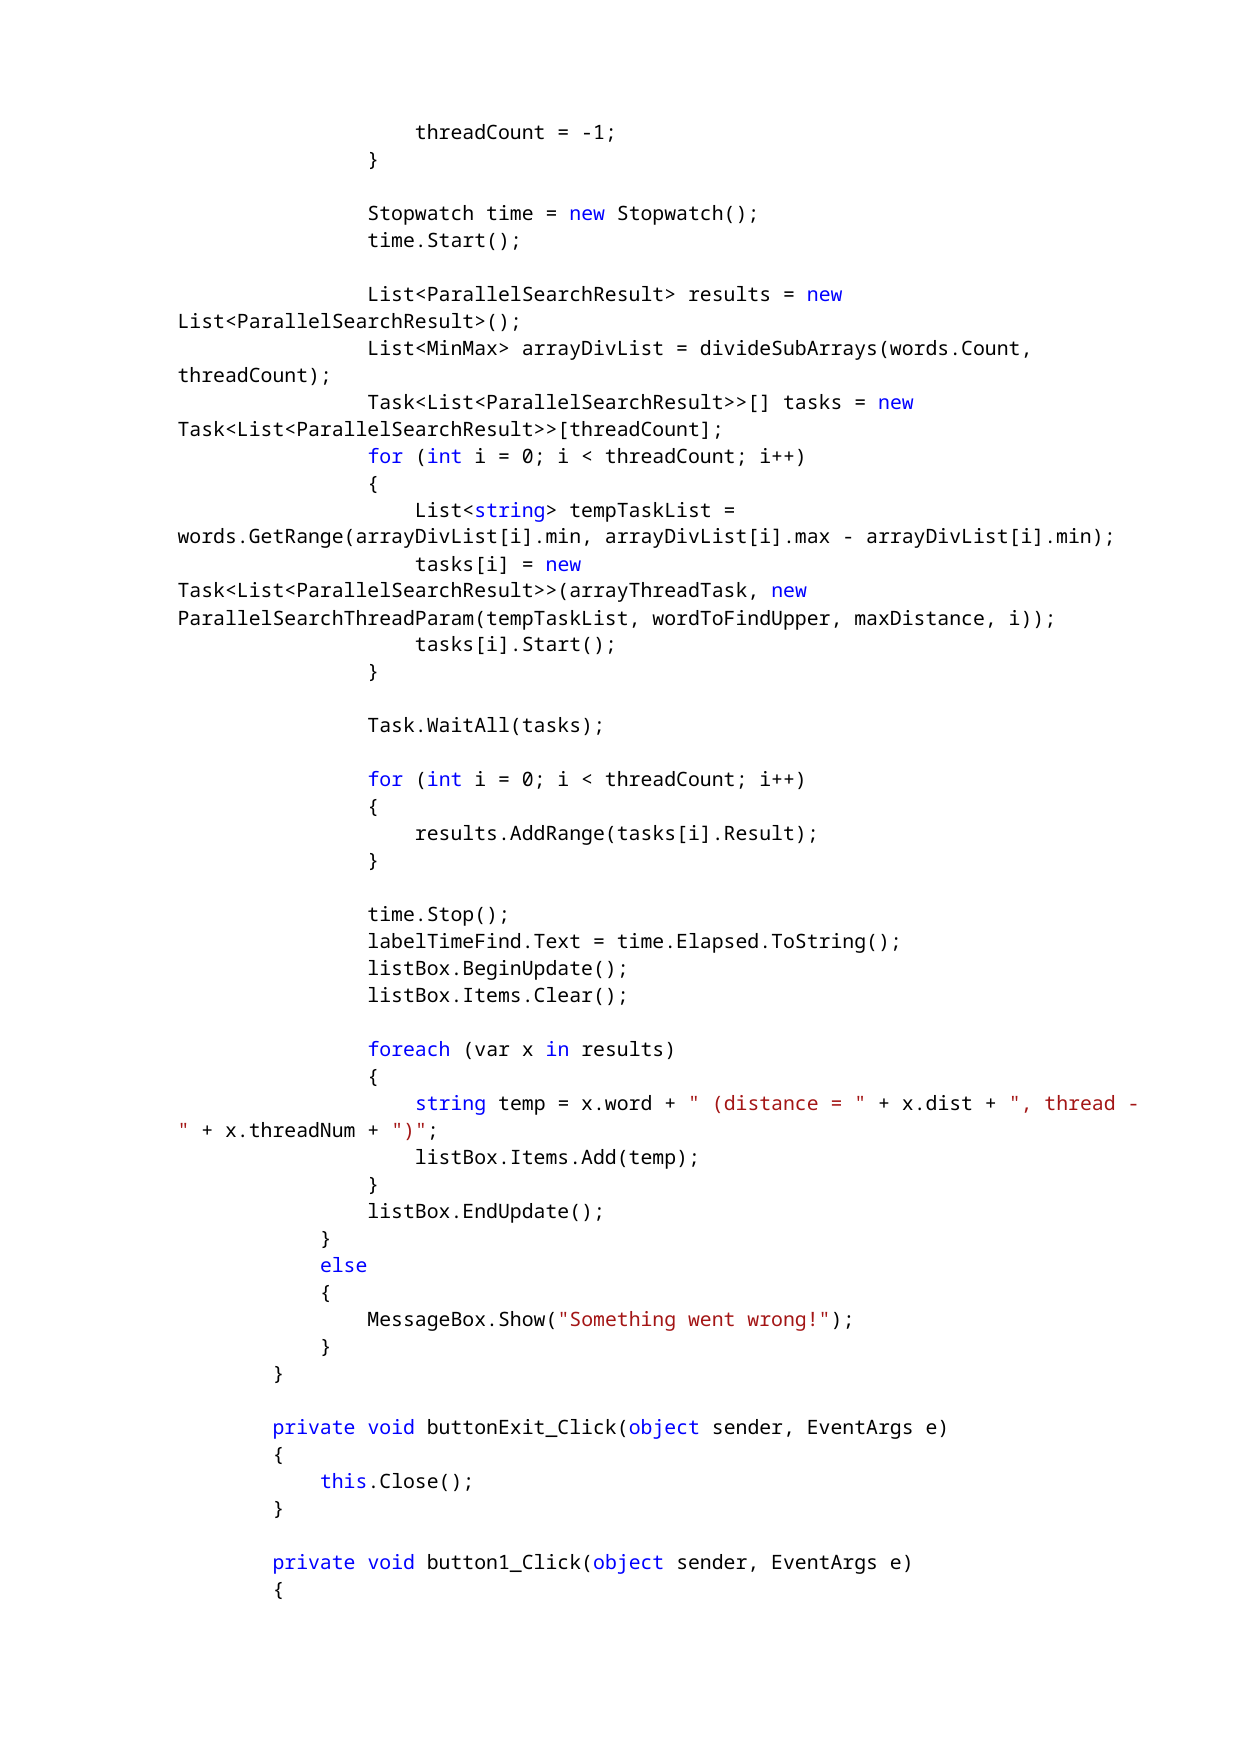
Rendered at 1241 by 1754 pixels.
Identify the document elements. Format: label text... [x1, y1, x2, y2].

text threadCount = -1; [177, 118, 1152, 145]
text { [177, 1575, 1152, 1602]
text Stopwatch time = new Stopwatch(); [177, 199, 1152, 226]
text { [177, 793, 1152, 819]
text listBox.EndUpdate(); [177, 1197, 1152, 1224]
text } [177, 1170, 1152, 1197]
text } [177, 1224, 1152, 1251]
text this.Close(); [177, 1467, 1152, 1494]
text List<string> tempTaskList = words.GetRange(arrayDivList[i].min, arrayDivList[i].max - arrayDivList[i].min); [177, 496, 1152, 550]
text for (int i = 0; i < threadCount; i++) [177, 766, 1152, 793]
text private void button1_Click(object sender, EventArgs e) [177, 1548, 1152, 1575]
text listBox.BeginUpdate(); [177, 954, 1152, 981]
text tasks[i] = new Task<List<ParallelSearchResult>>(arrayThreadTask, new ParallelSearchThreadParam(tempTaskList, wordToFindUpper, maxDistance, i)); [177, 550, 1152, 631]
text foreach (var x in results) [177, 1035, 1152, 1062]
text string temp = x.word + " (distance = " + x.dist + ", thread - " + x.threadNum + ")"; [177, 1089, 1152, 1143]
text Task.WaitAll(tasks); [177, 712, 1152, 739]
text } [177, 658, 1152, 685]
text { [177, 1062, 1152, 1089]
text { [177, 1278, 1152, 1305]
text { [177, 469, 1152, 496]
text listBox.Items.Add(temp); [177, 1143, 1152, 1170]
text time.Stop(); [177, 901, 1152, 927]
text results.AddRange(tasks[i].Result); [177, 819, 1152, 847]
text List<MinMax> arrayDivList = divideSubArrays(words.Count, threadCount); [177, 334, 1152, 388]
text labelTimeFind.Text = time.Elapsed.ToString(); [177, 927, 1152, 954]
text List<ParallelSearchResult> results = new List<ParallelSearchResult>(); [177, 280, 1152, 334]
text { [177, 1440, 1152, 1467]
text private void buttonExit_Click(object sender, EventArgs e) [177, 1413, 1152, 1440]
text } [177, 1359, 1152, 1386]
text else [177, 1251, 1152, 1278]
text Task<List<ParallelSearchResult>>[] tasks = new Task<List<ParallelSearchResult>>[threadCount]; [177, 388, 1152, 442]
text time.Start(); [177, 226, 1152, 253]
text } [177, 847, 1152, 873]
text tasks[i].Start(); [177, 631, 1152, 658]
text for (int i = 0; i < threadCount; i++) [177, 442, 1152, 469]
text } [177, 145, 1152, 172]
text MessageBox.Show("Something went wrong!"); [177, 1305, 1152, 1332]
text } [177, 1494, 1152, 1521]
text } [177, 1332, 1152, 1359]
text listBox.Items.Clear(); [177, 981, 1152, 1008]
